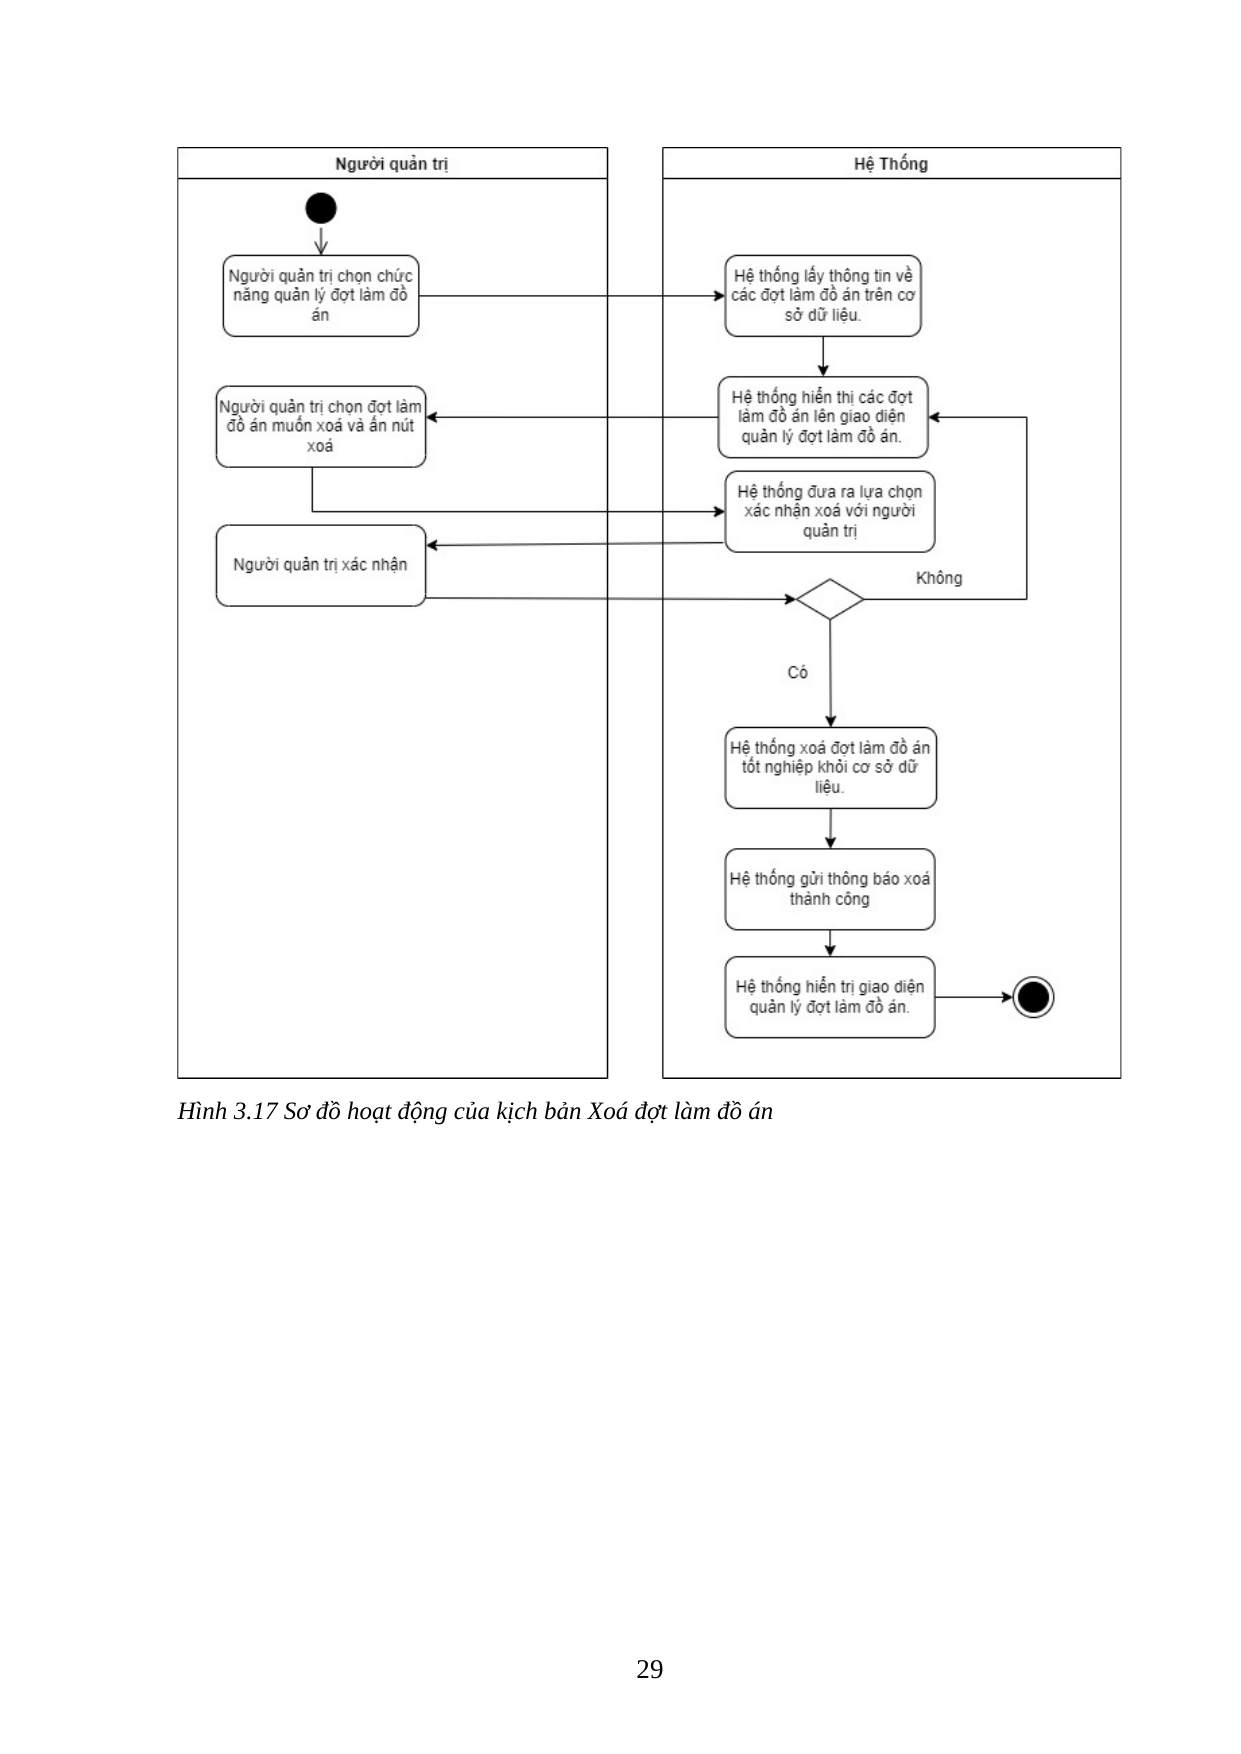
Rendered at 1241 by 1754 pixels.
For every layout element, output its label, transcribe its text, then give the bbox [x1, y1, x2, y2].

picture [177, 147, 1122, 1079]
